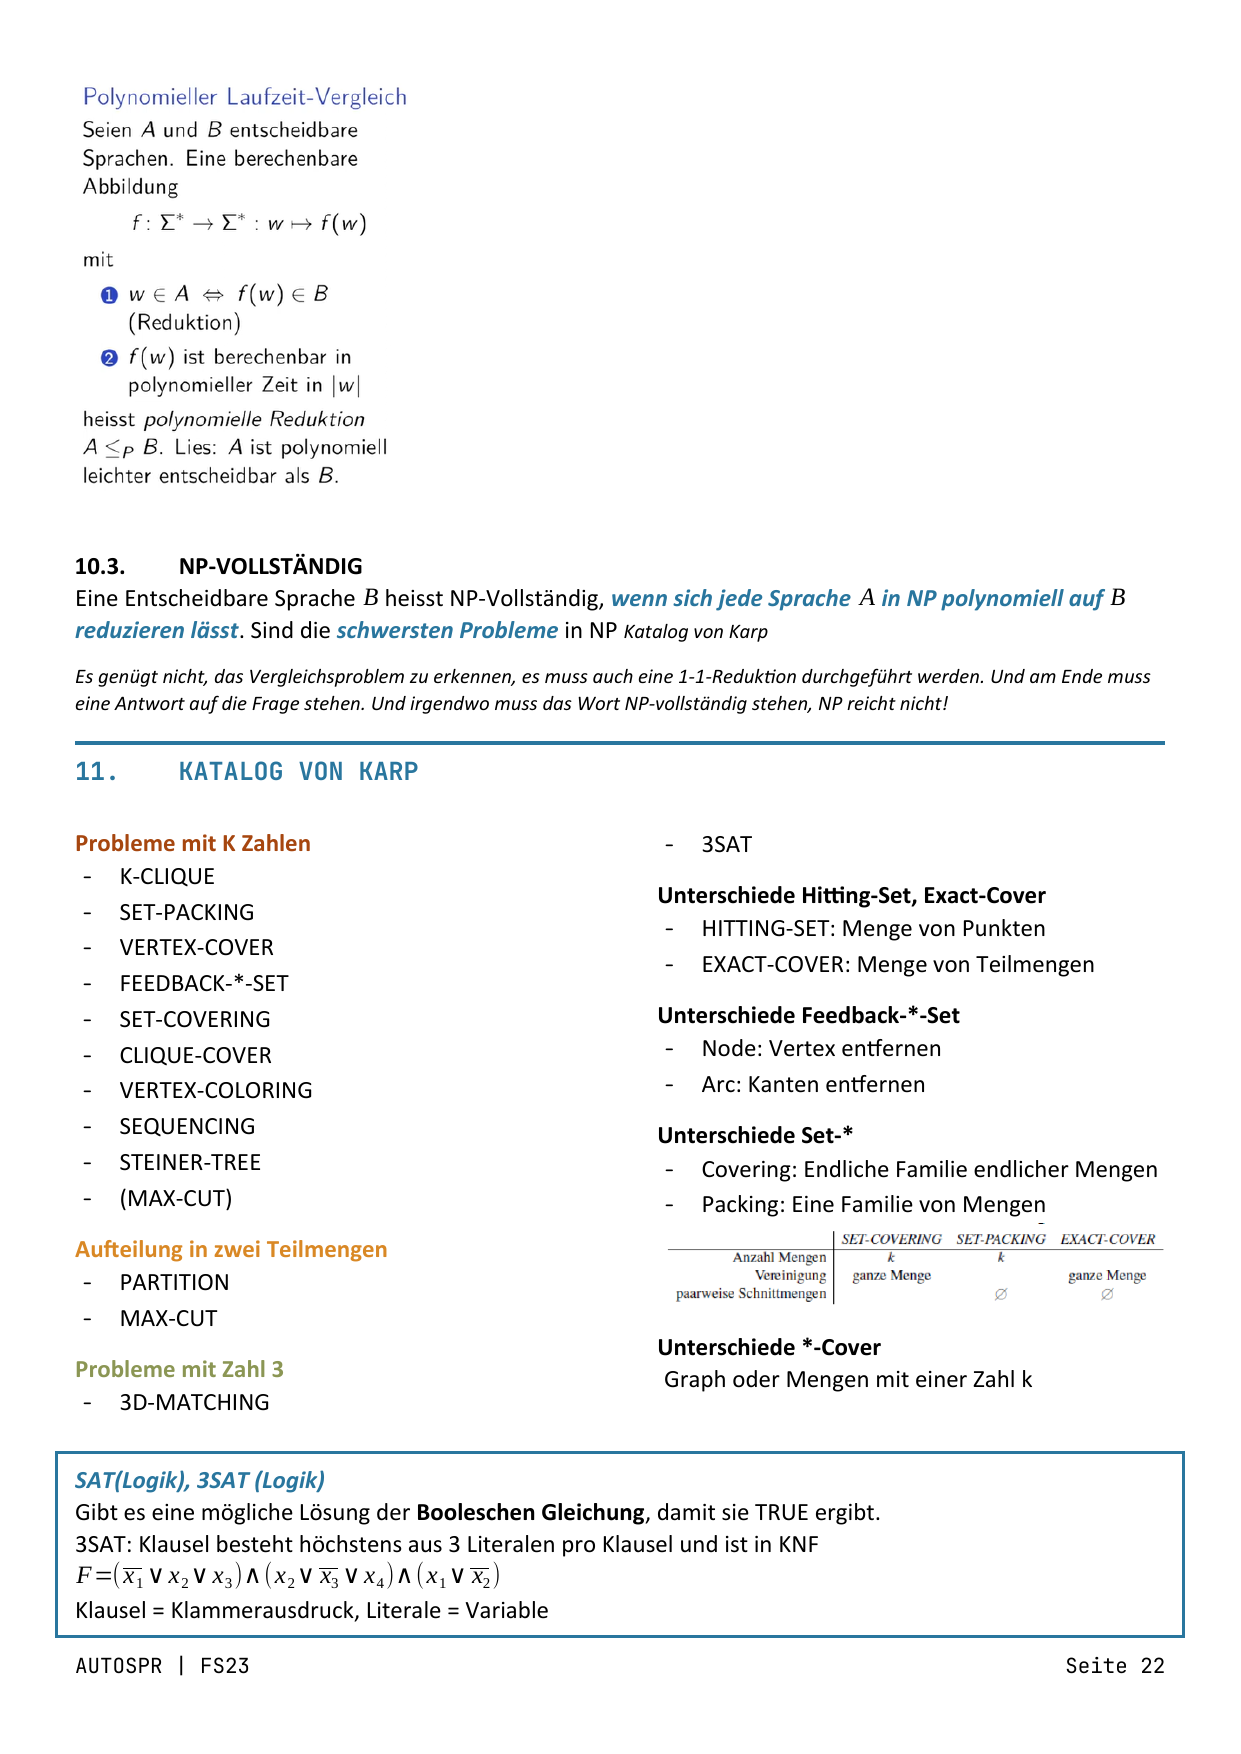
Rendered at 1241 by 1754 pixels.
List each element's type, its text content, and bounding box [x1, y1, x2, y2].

picture [663, 1223, 1168, 1314]
text STEINER-TREE [82, 1145, 583, 1179]
text Unterschiede *-Cover [657, 1331, 1165, 1362]
text SAT(Logik), 3SAT (Logik) [58, 1454, 1182, 1483]
subtitle Katalog von Karp [75, 745, 1165, 788]
text FEEDBACK-*-SET [82, 966, 583, 1000]
text Es genügt nicht, das Vergleichsproblem zu erkennen, es muss auch eine 1-1-Reduktion durchgeführt werden. Und am Ende muss eine Antwort auf die Frage stehen. Und irgendwo muss das Wort NP-vollständig stehen, NP reicht nicht! [75, 663, 1165, 715]
text Node: Vertex entfernen [664, 1032, 1165, 1066]
text SEQUENCING [82, 1109, 583, 1143]
list Graph oder Mengen mit einer Zahl k [664, 1363, 1165, 1394]
text VERTEX-COLORING [82, 1073, 583, 1107]
text Unterschiede Hitting-Set, Exact-Cover [657, 879, 1165, 910]
text SET-PACKING [82, 895, 583, 929]
text K-CLIQUE [82, 859, 583, 893]
text Probleme mit K Zahlen [75, 827, 583, 858]
text PARTITION [82, 1265, 583, 1299]
text SET-COVERING [82, 1002, 583, 1036]
text HITTING-SET: Menge von Punkten [664, 911, 1165, 946]
text EXACT-COVER: Menge von Teilmengen [664, 947, 1165, 981]
picture [75, 75, 419, 492]
subtitle NP-Vollständig [74, 551, 1165, 581]
text Unterschiede Feedback-*-Set [657, 999, 1165, 1030]
text Gibt es eine mögliche Lösung der Booleschen Gleichung, damit sie TRUE ergibt. 3SAT: Klausel besteht höchstens aus 3 Literalen pro Klausel und ist in KNF [58, 1483, 1182, 1559]
text Unterschiede Set-* [657, 1120, 1165, 1150]
text Covering: Endliche Familie endlicher Mengen [664, 1152, 1165, 1186]
text (MAX-CUT) [82, 1181, 583, 1215]
text 3D-MATCHING [82, 1385, 583, 1419]
text Packing: Eine Familie von Mengen [664, 1187, 1165, 1221]
text Eine Entscheidbare Sprache heisst NP-Vollständig, wenn sich jede Sprache in NP polynomiell auf reduzieren lässt. Sind die schwersten Probleme in NP Katalog von Karp [75, 582, 1165, 645]
text Probleme mit Zahl 3 [75, 1353, 583, 1384]
text Klausel = Klammerausdruck, Literale = Variable [58, 1580, 1182, 1635]
text Aufteilung in zwei Teilmengen [75, 1233, 583, 1263]
text Arc: Kanten entfernen [664, 1067, 1165, 1101]
text 3SAT [664, 827, 1165, 861]
text CLIQUE-COVER [82, 1038, 583, 1072]
text MAX-CUT [82, 1301, 583, 1335]
text VERTEX-COVER [82, 931, 583, 964]
